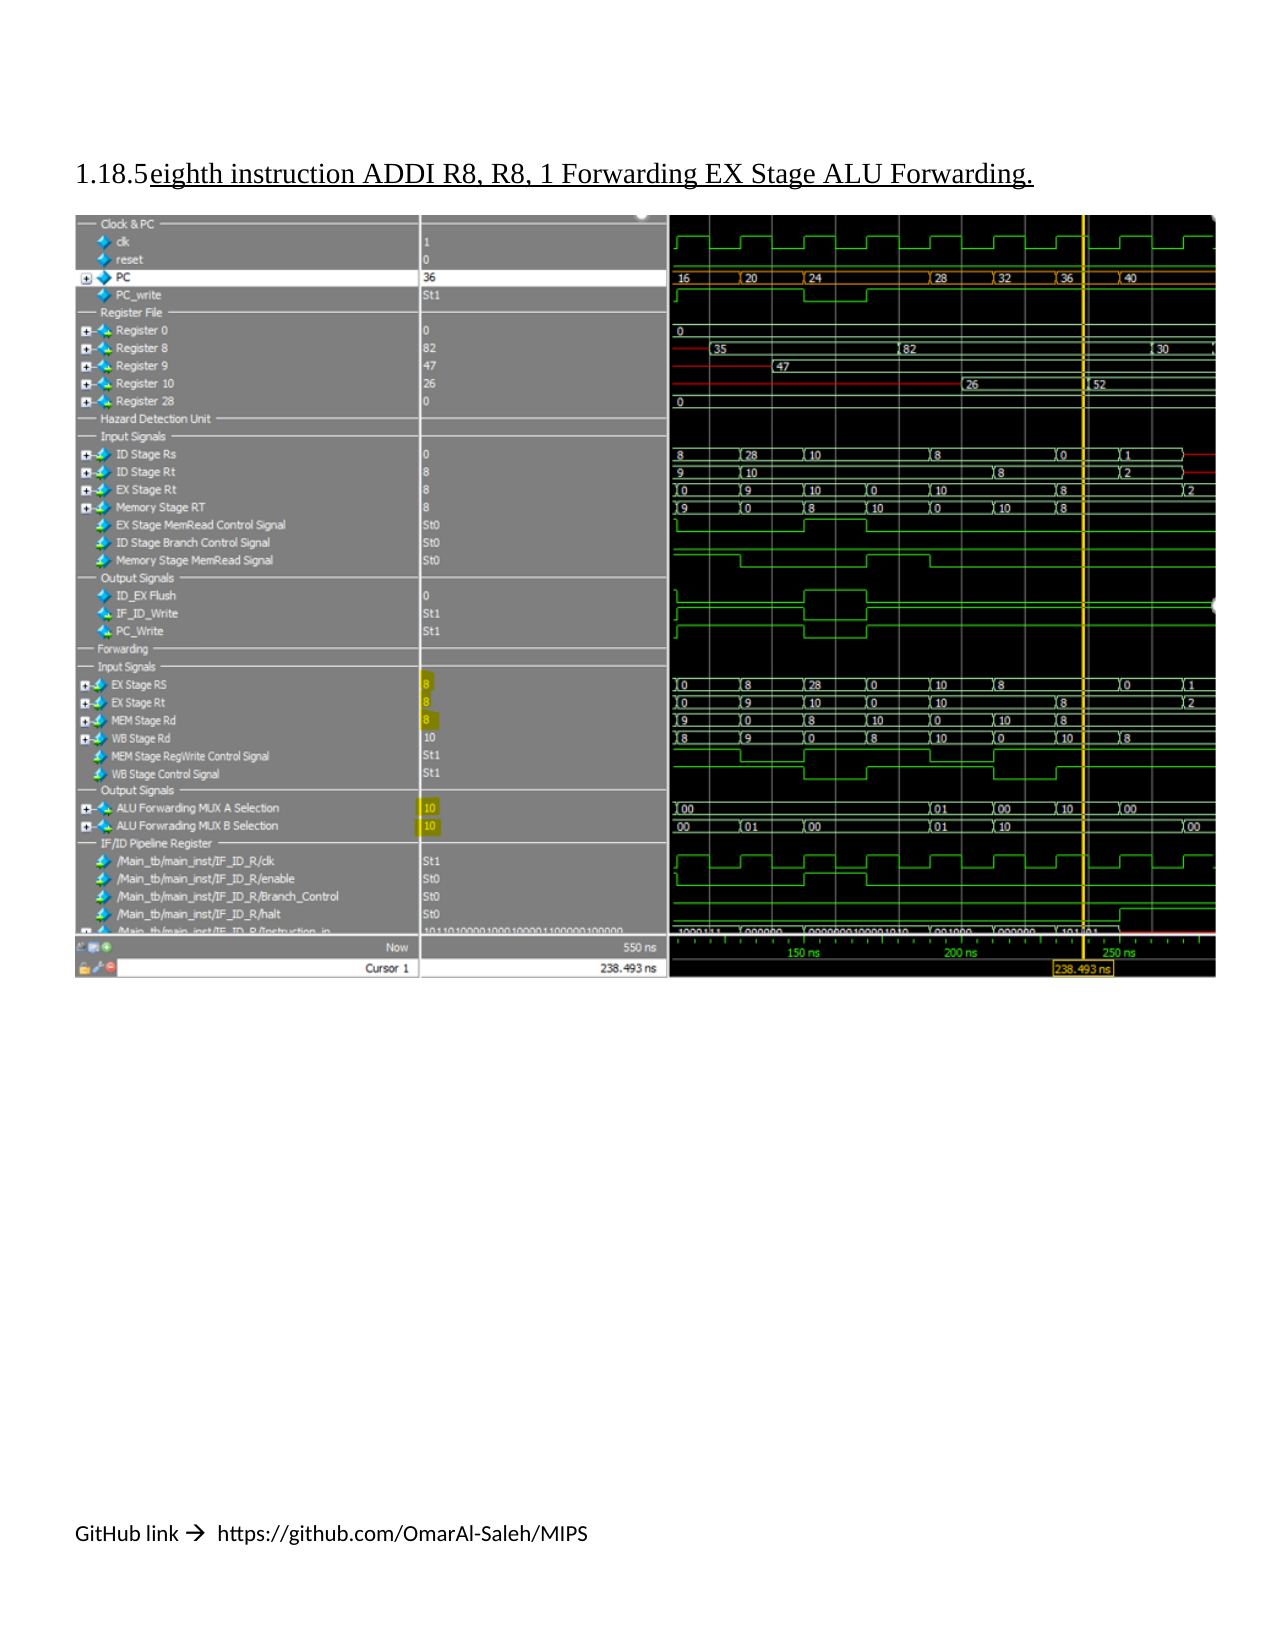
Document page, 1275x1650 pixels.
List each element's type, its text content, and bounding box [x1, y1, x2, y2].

picture [75, 215, 1216, 978]
subtitle eighth instruction ADDI R8, R8, 1 Forwarding EX Stage ALU Forwarding. [75, 156, 1200, 189]
